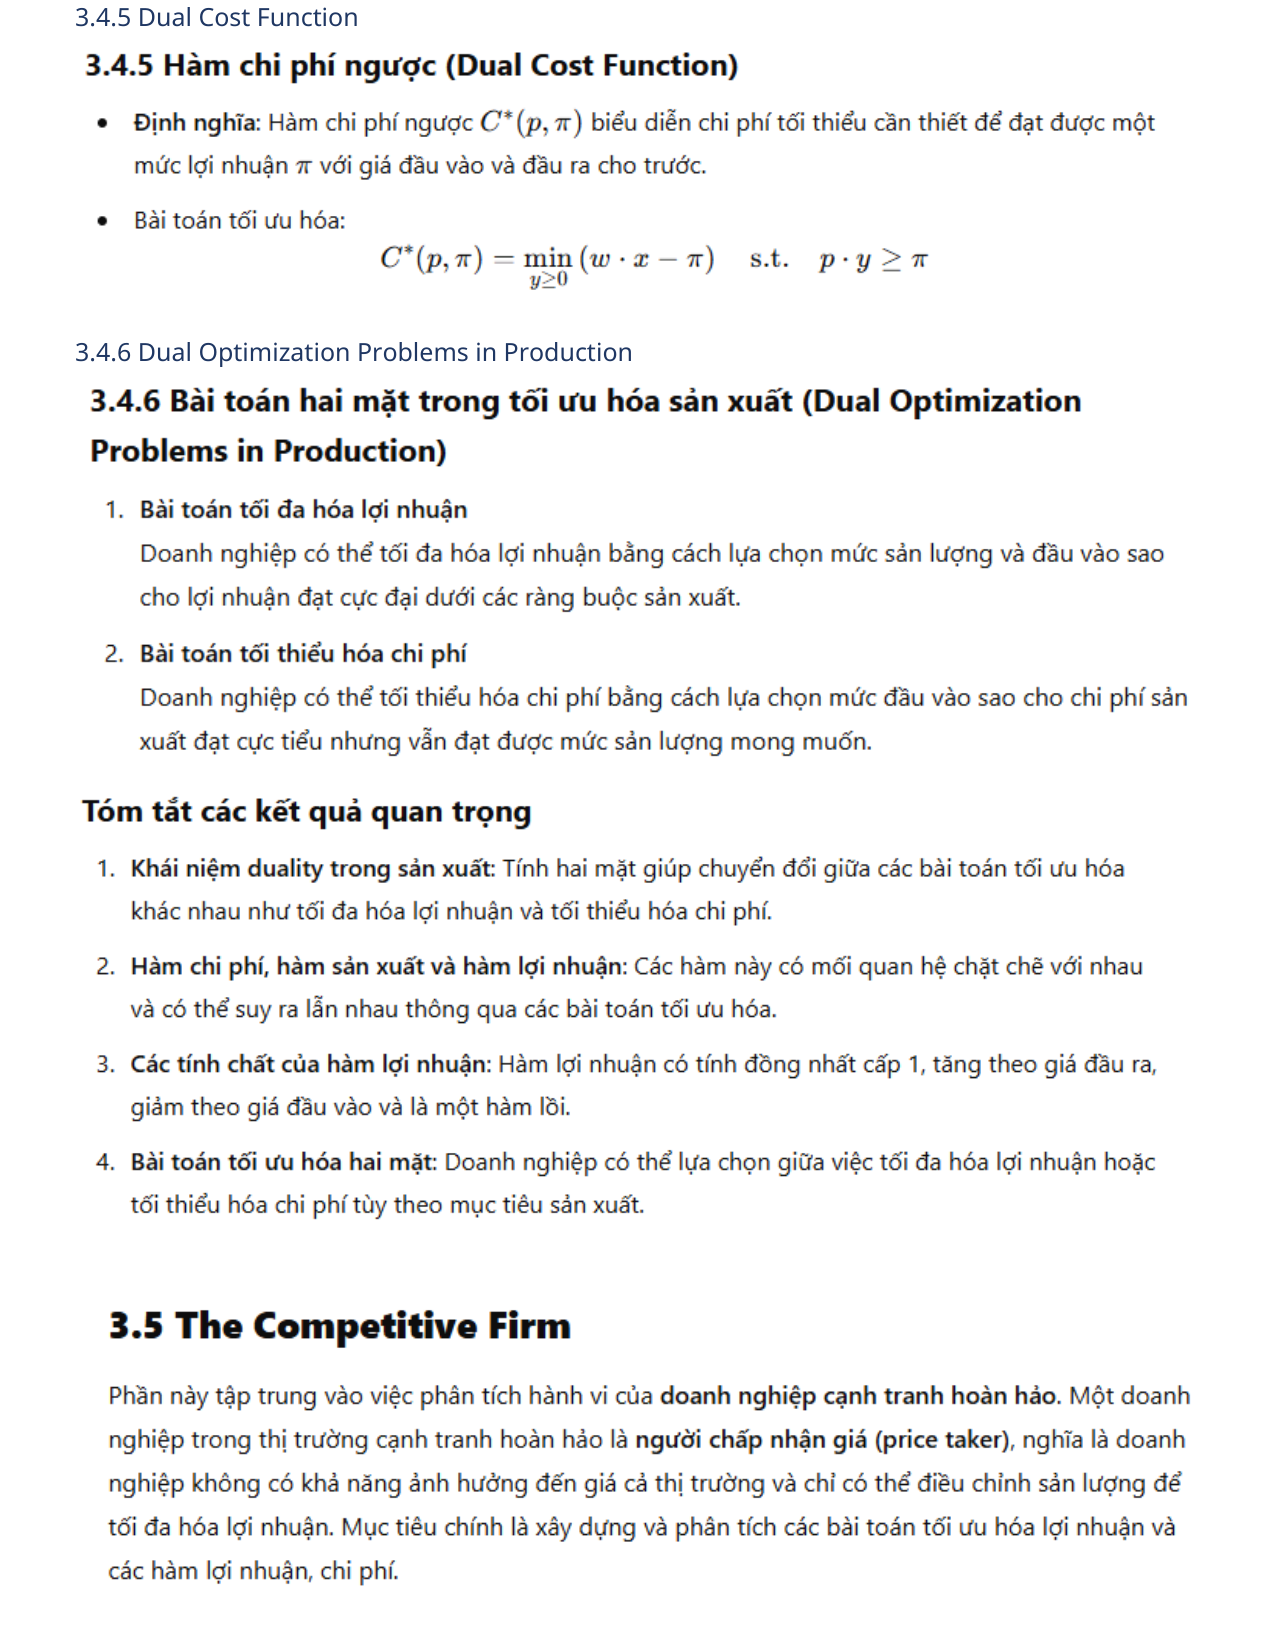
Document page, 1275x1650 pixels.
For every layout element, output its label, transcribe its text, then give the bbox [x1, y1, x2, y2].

picture [75, 36, 1200, 316]
subtitle 3.4.6 Dual Optimization Problems in Production [75, 335, 1200, 369]
picture [75, 371, 1200, 764]
picture [75, 782, 1200, 1233]
subtitle 3.4.5 Dual Cost Function [75, 0, 1200, 34]
picture [75, 1298, 1200, 1595]
